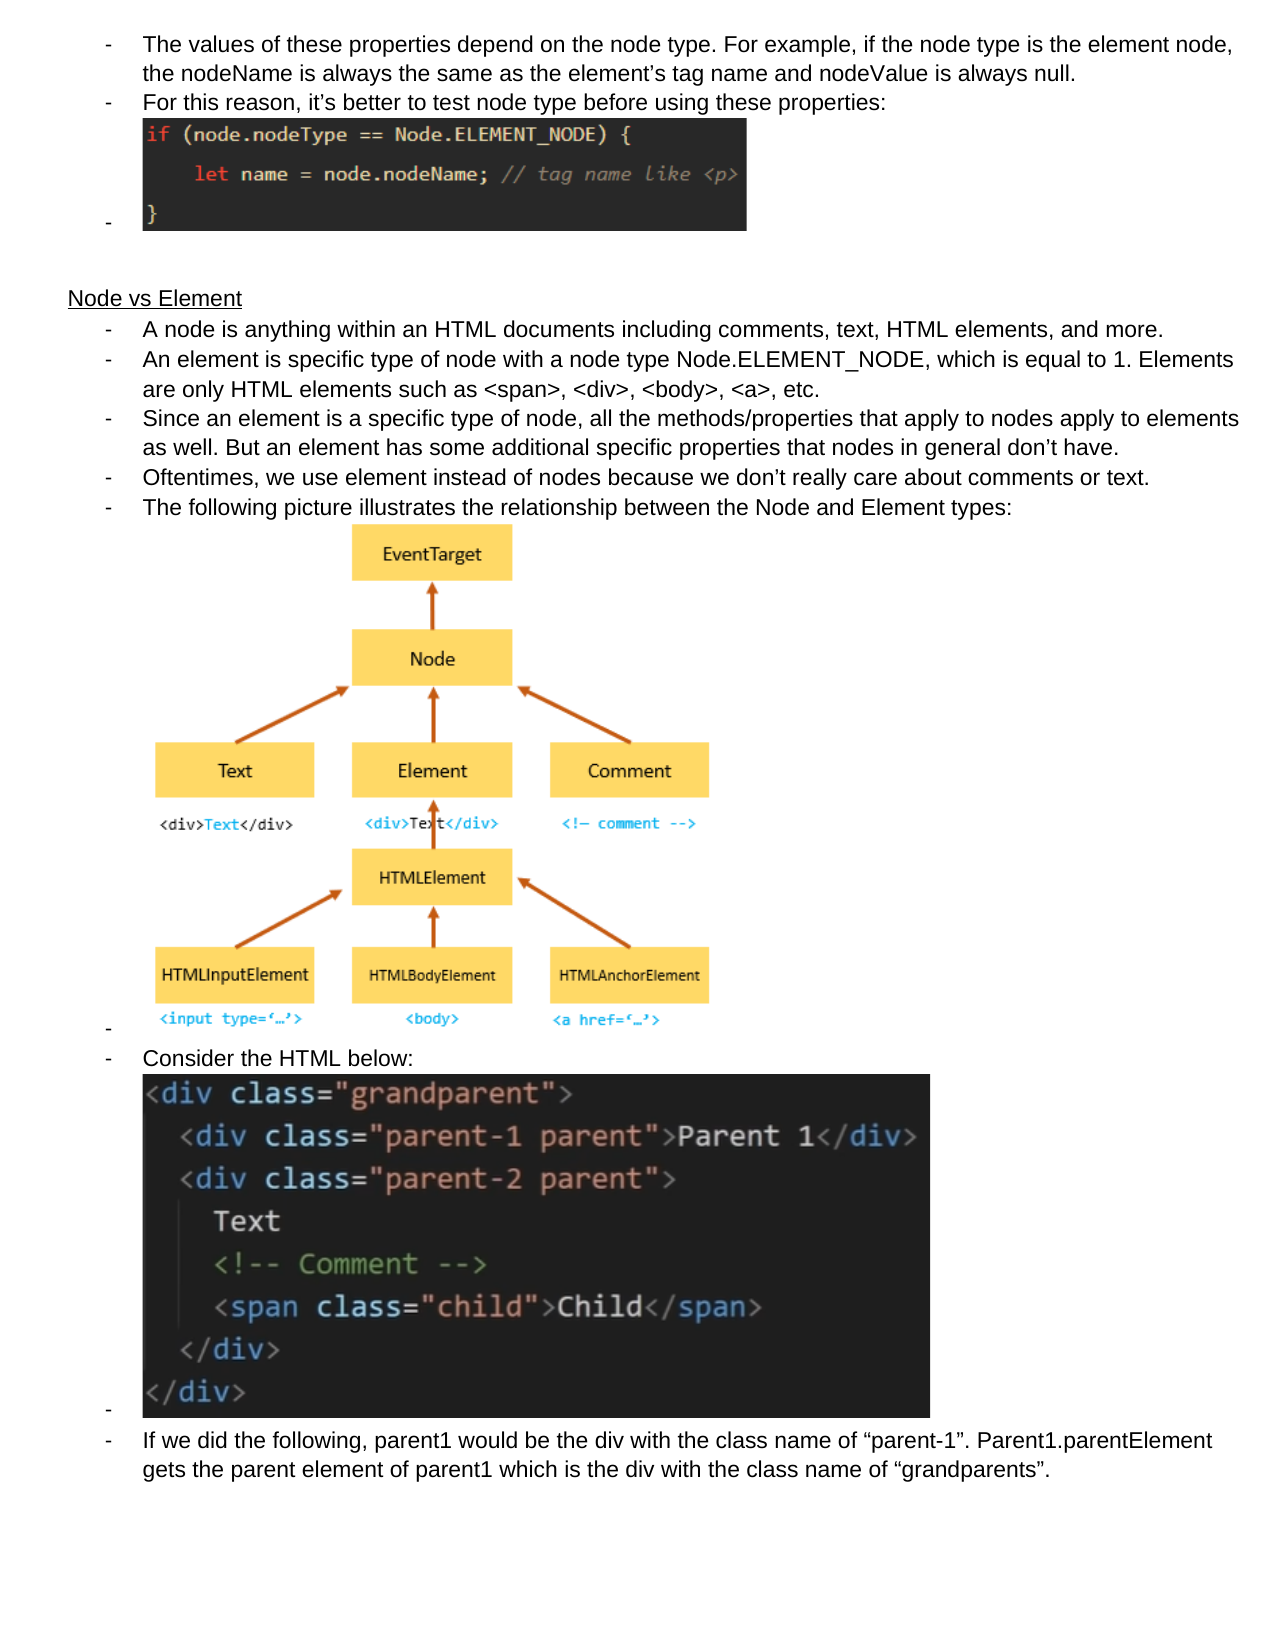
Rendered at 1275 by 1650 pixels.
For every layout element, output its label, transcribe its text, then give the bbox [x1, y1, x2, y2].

picture [142, 523, 716, 1036]
list A node is anything within an HTML documents including comments, text, HTML elements, and more. [105, 315, 1245, 343]
list Since an element is a specific type of node, all the methods/properties that apply to nodes apply to elements as well. But an element has some additional specific properties that nodes in general don’t have. [105, 404, 1245, 461]
list An element is specific type of node with a node type Node.ELEMENT_NODE, which is equal to 1. Elements are only HTML elements such as <span>, <div>, <body>, <a>, etc. [105, 346, 1245, 402]
list If we did the following, parent1 would be the div with the class name of “parent-1”. Parent1.parentElement gets the parent element of parent1 which is the div with the class name of “grandparents”. [105, 1426, 1245, 1482]
list For this reason, it’s better to test node type before using these properties: [105, 88, 1245, 117]
picture [142, 118, 747, 231]
list The following picture illustrates the relationship between the Node and Element types: [105, 493, 1245, 521]
picture [142, 1074, 930, 1418]
list Consider the HTML below: [105, 1044, 1245, 1072]
text Node vs Element [67, 285, 1245, 312]
list Oftentimes, we use element instead of nodes because we don’t really care about comments or text. [105, 463, 1245, 491]
list The values of these properties depend on the node type. For example, if the node type is the element node, the nodeName is always the same as the element’s tag name and nodeValue is always null. [105, 30, 1245, 86]
